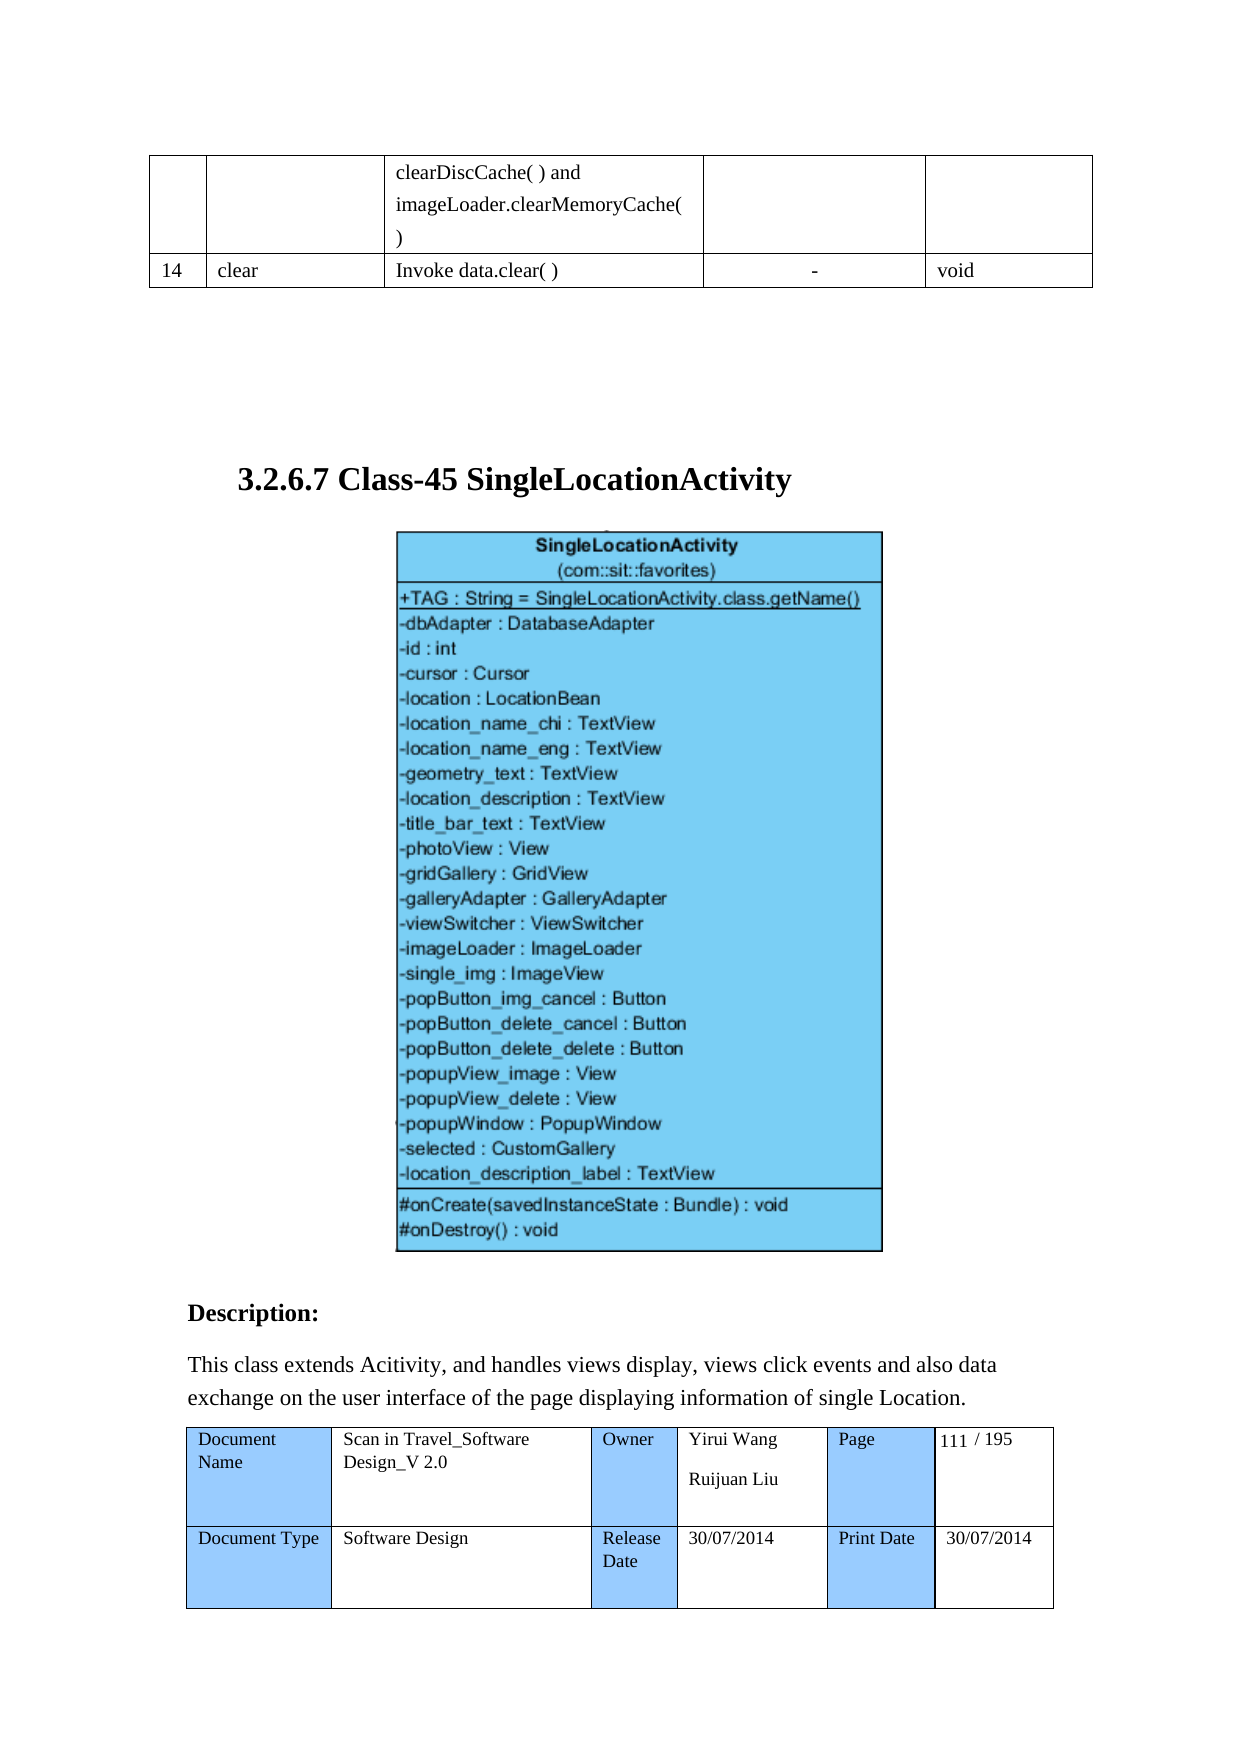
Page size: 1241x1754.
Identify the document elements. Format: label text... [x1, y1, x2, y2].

text 3.2.6.7 Class-45 SingleLocationActivity [187, 446, 1053, 511]
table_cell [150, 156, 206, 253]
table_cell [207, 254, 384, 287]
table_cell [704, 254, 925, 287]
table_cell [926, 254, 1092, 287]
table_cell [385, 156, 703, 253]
text This class extends Acitivity, and handles views display, views click events and also data exchange on the user interface of the page displaying information of single Location. [187, 1348, 1053, 1413]
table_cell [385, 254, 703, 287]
text Description: [187, 1297, 1053, 1329]
picture [395, 530, 883, 1252]
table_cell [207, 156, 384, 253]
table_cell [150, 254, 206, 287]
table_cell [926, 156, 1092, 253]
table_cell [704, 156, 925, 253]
